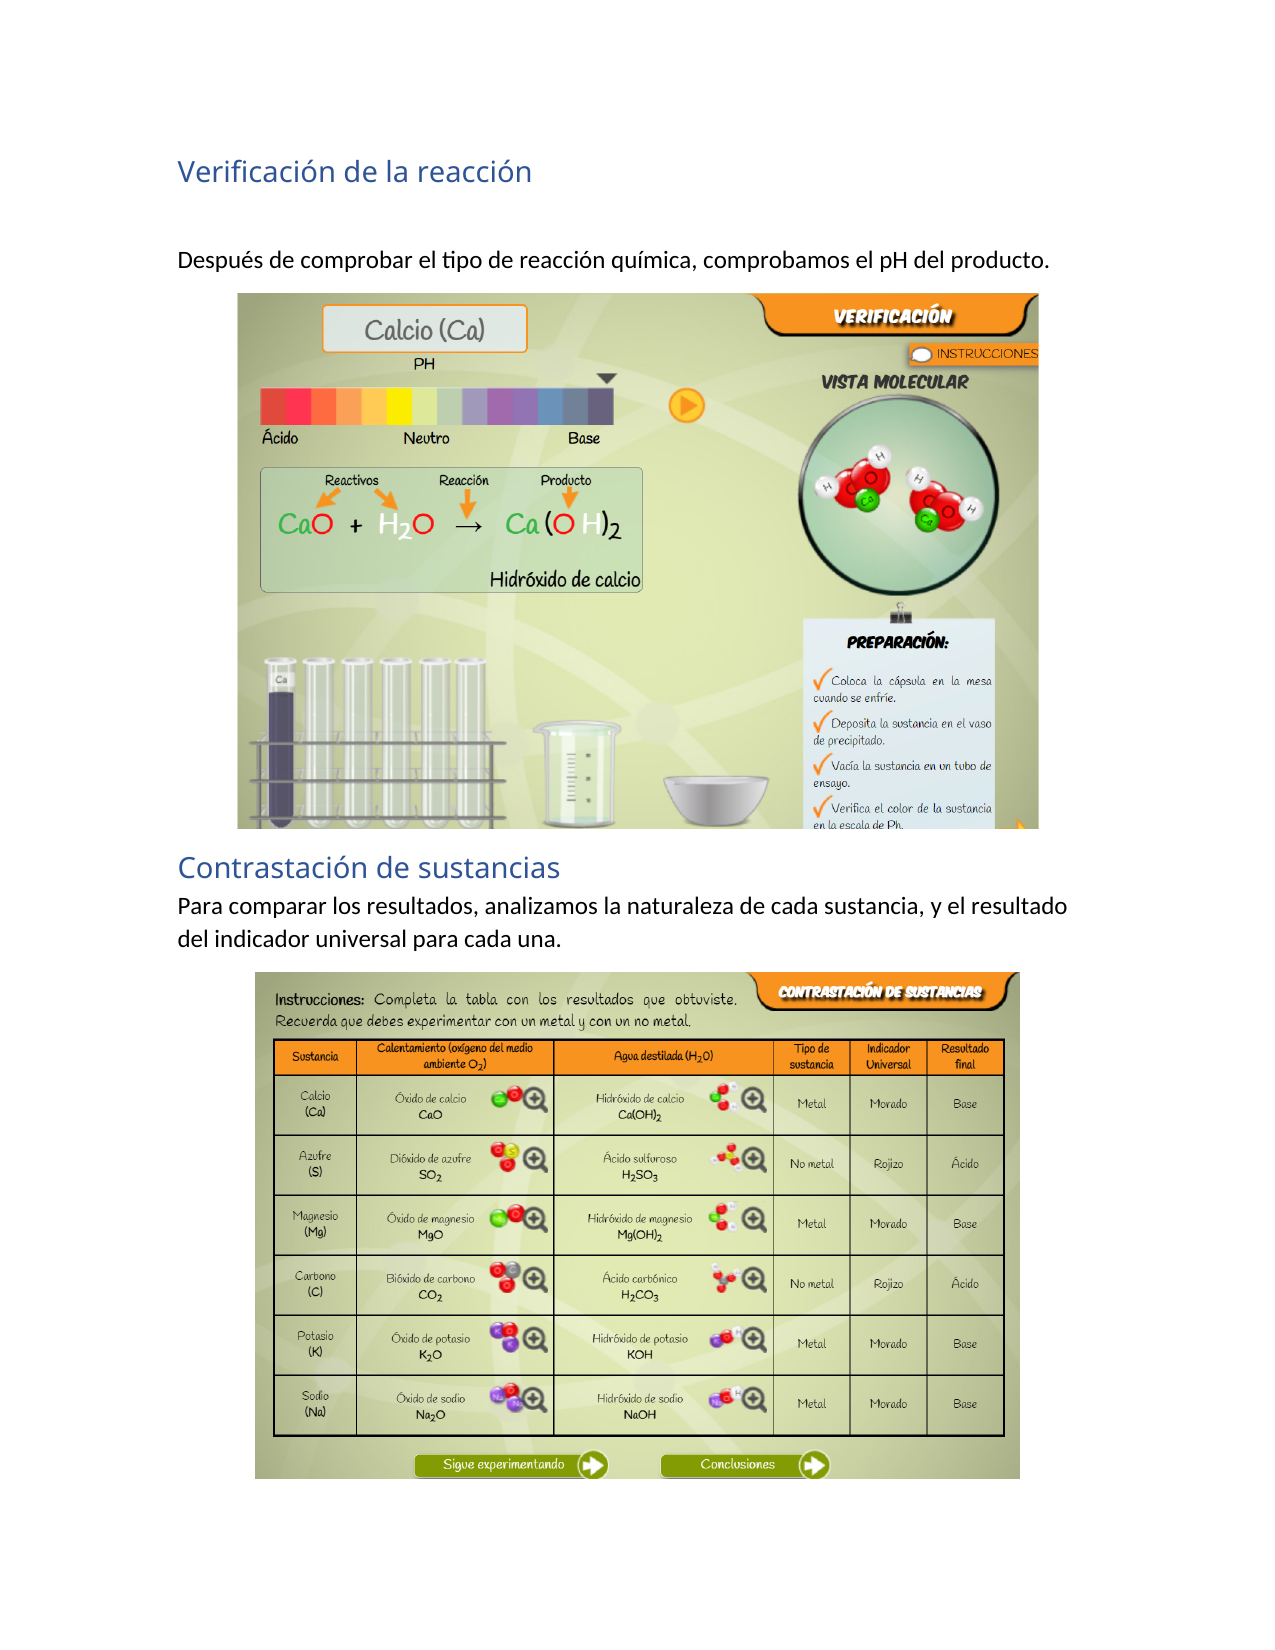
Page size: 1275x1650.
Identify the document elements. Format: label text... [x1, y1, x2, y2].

text Para comparar los resultados, analizamos la naturaleza de cada sustancia, y el resultado del indicador universal para cada una. [177, 890, 1098, 954]
text Después de comprobar el tipo de reacción química, comprobamos el pH del producto. [177, 244, 1098, 275]
subtitle Contrastación de sustancias [177, 848, 1098, 887]
picture [236, 293, 1039, 829]
picture [255, 972, 1020, 1479]
subtitle Verificación de la reacción [177, 152, 1098, 191]
